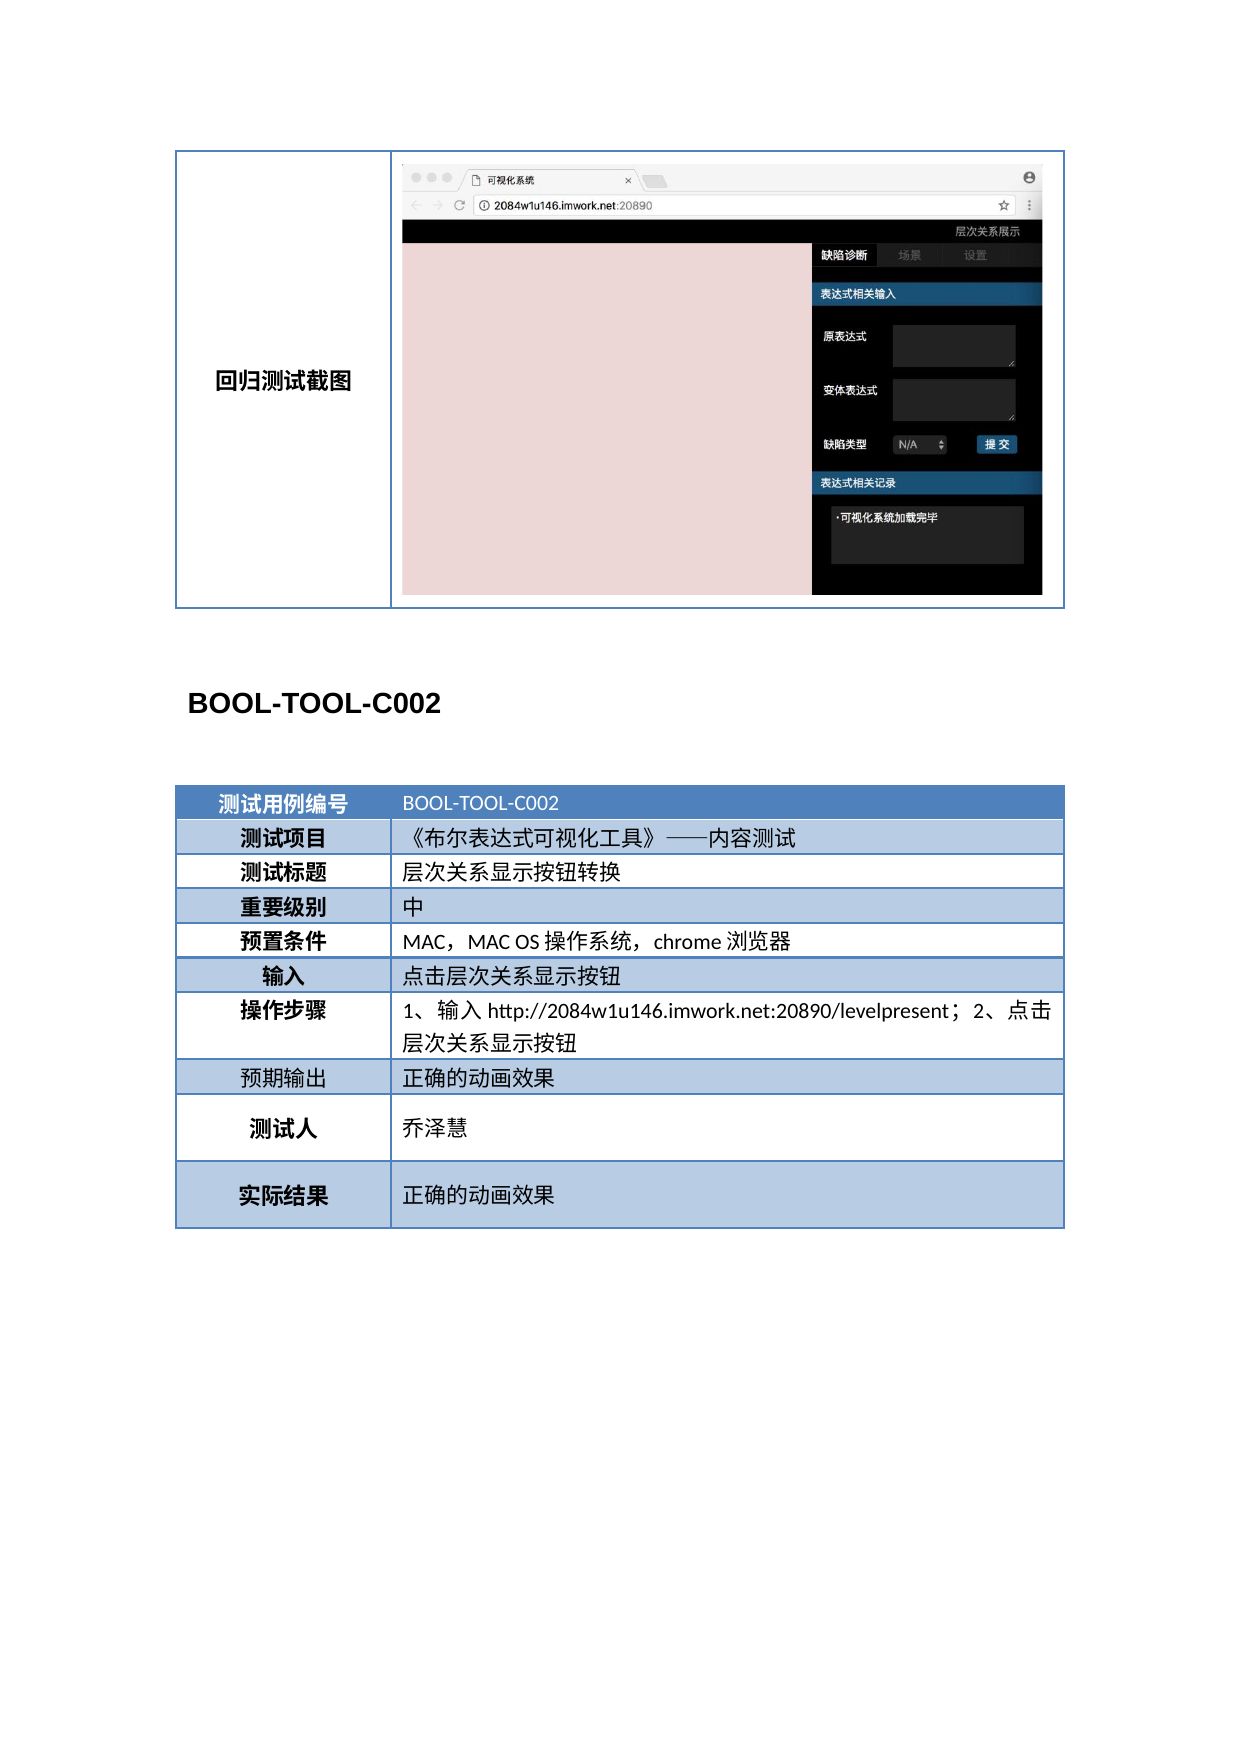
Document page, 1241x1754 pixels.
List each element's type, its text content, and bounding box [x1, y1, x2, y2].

table_cell 《布尔表达式可视化工具》——内容测试 [392, 820, 1063, 853]
table_cell 预期输出 [177, 1060, 390, 1093]
table_cell 乔泽慧 [392, 1095, 1063, 1160]
table_cell 层次关系显示按钮转换 [392, 855, 1063, 887]
table_cell 重要级别 [177, 889, 390, 922]
table_cell 操作步骤 [177, 993, 390, 1058]
table_cell MAC，MAC OS操作系统，chrome浏览器 [392, 924, 1063, 956]
table_cell 测试人 [177, 1095, 390, 1160]
table_cell [392, 152, 1063, 607]
table_cell 测试项目 [177, 820, 390, 853]
table_cell 输入 [177, 959, 390, 991]
table_cell 回归测试截图 [177, 152, 390, 607]
table_cell 正确的动画效果 [392, 1162, 1063, 1227]
table_cell 预置条件 [177, 924, 390, 956]
table_header BOOL-TOOL-C002 [392, 787, 1063, 819]
picture [402, 164, 1043, 595]
table_header 测试用例编号 [177, 787, 390, 819]
table_cell 正确的动画效果 [392, 1060, 1063, 1093]
table_cell 测试标题 [177, 855, 390, 887]
subtitle BOOL-TOOL-C002 [187, 671, 1053, 736]
table_cell 中 [392, 889, 1063, 922]
table_cell 1、输入http://2084w1u146.imwork.net:20890/levelpresent；2、点击层次关系显示按钮 [392, 993, 1063, 1058]
table_cell 实际结果 [177, 1162, 390, 1227]
table_cell 点击层次关系显示按钮 [392, 959, 1063, 991]
